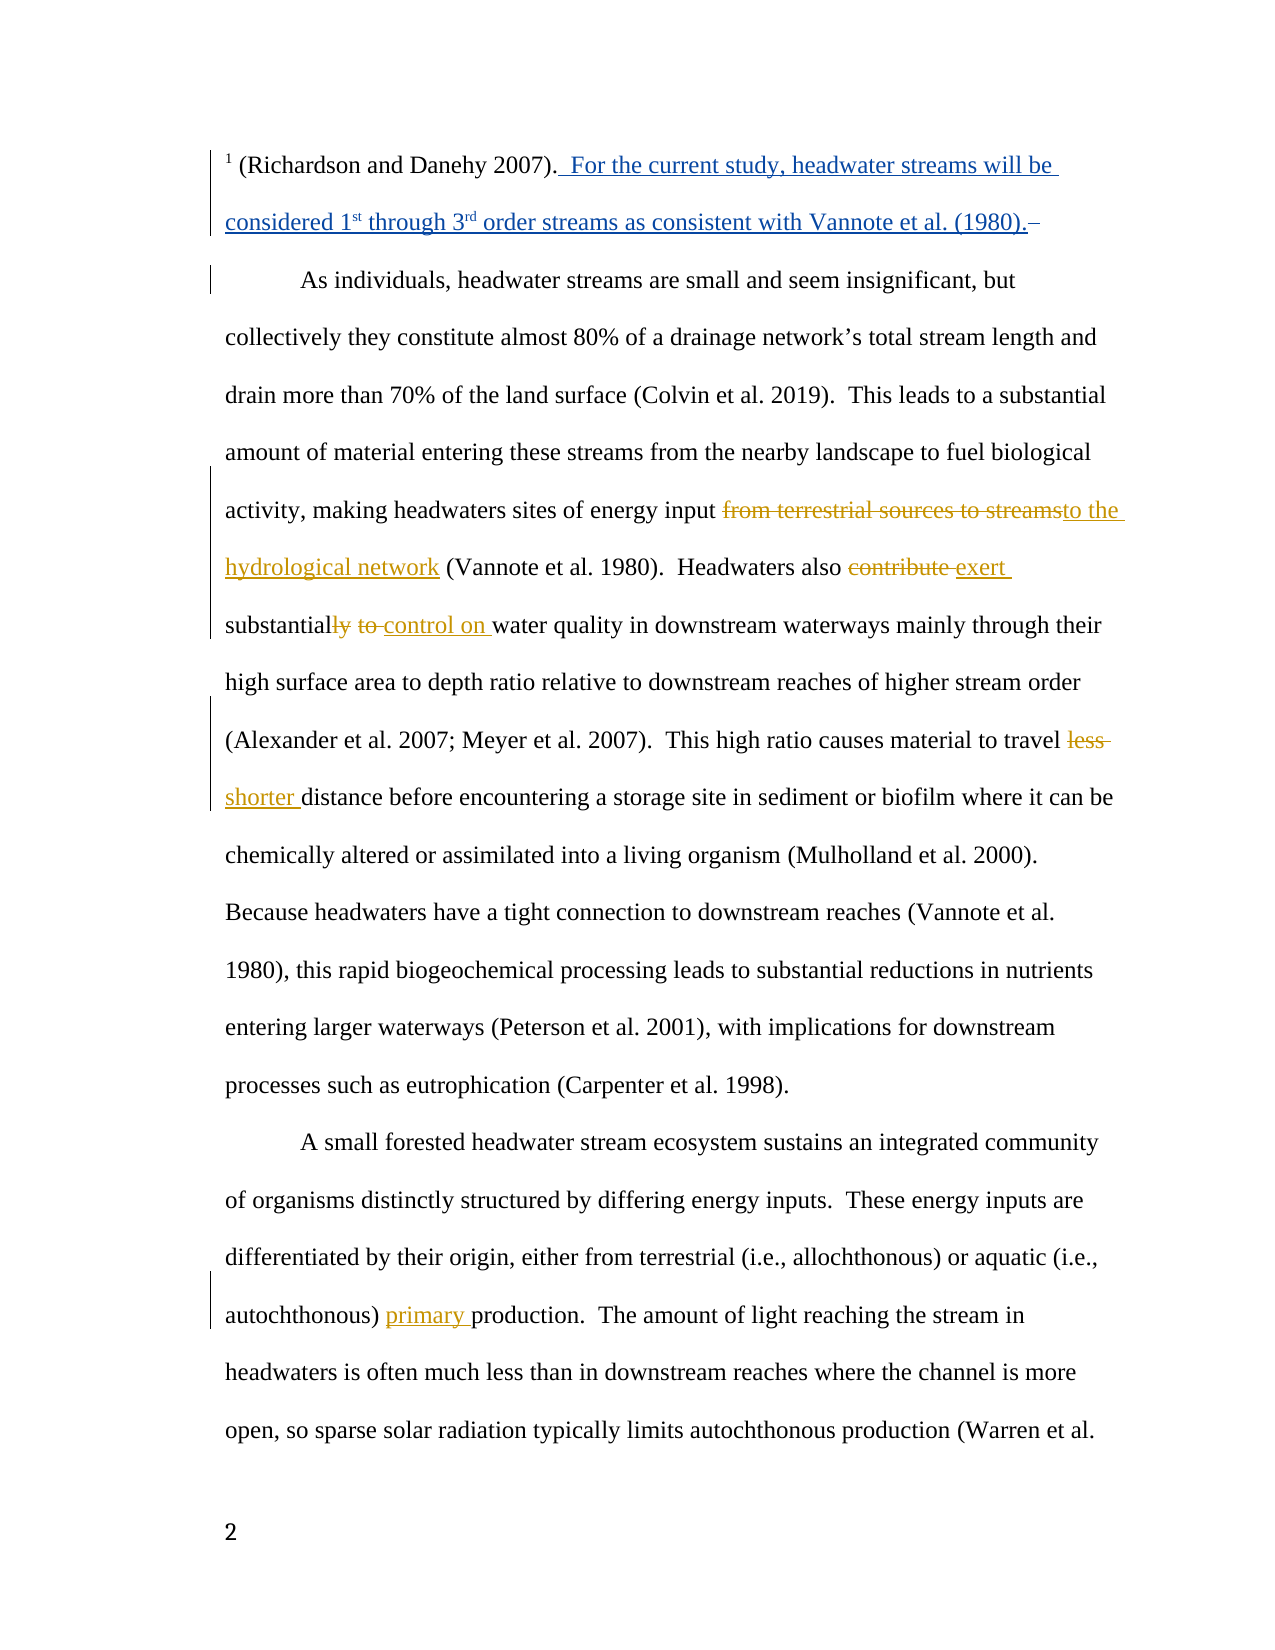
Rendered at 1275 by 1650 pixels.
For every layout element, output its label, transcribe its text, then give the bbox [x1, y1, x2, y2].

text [225, 1127, 1125, 1444]
text As individuals, headwater streams are small and seem insignificant, but collectively they constitute almost 80% of a drainage network’s total stream length and drain more than 70% of the land surface (Colvin et al. 2019). This leads to a substantial amount of material entering these streams from the nearby landscape to fuel biological activity, making headwaters sites of energy input (Vannote et al. 1980). Headwaters also substantial water quality in downstream waterways mainly through their high surface area to depth ratio relative to downstream reaches of higher stream order (Alexander et al. 2007; Meyer et al. 2007). This high ratio causes material to travel distance before encountering a storage site in sediment or biofilm where it can be chemically altered or assimilated into a living organism (Mulholland et al. 2000). Because headwaters have a tight connection to downstream reaches (Vannote et al. 1980), this rapid biogeochemical processing leads to substantial reductions in nutrients entering larger waterways (Peterson et al. 2001), with implications for downstream processes such as eutrophication (Carpenter et al. 1998). [225, 265, 1125, 1099]
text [225, 150, 1125, 236]
